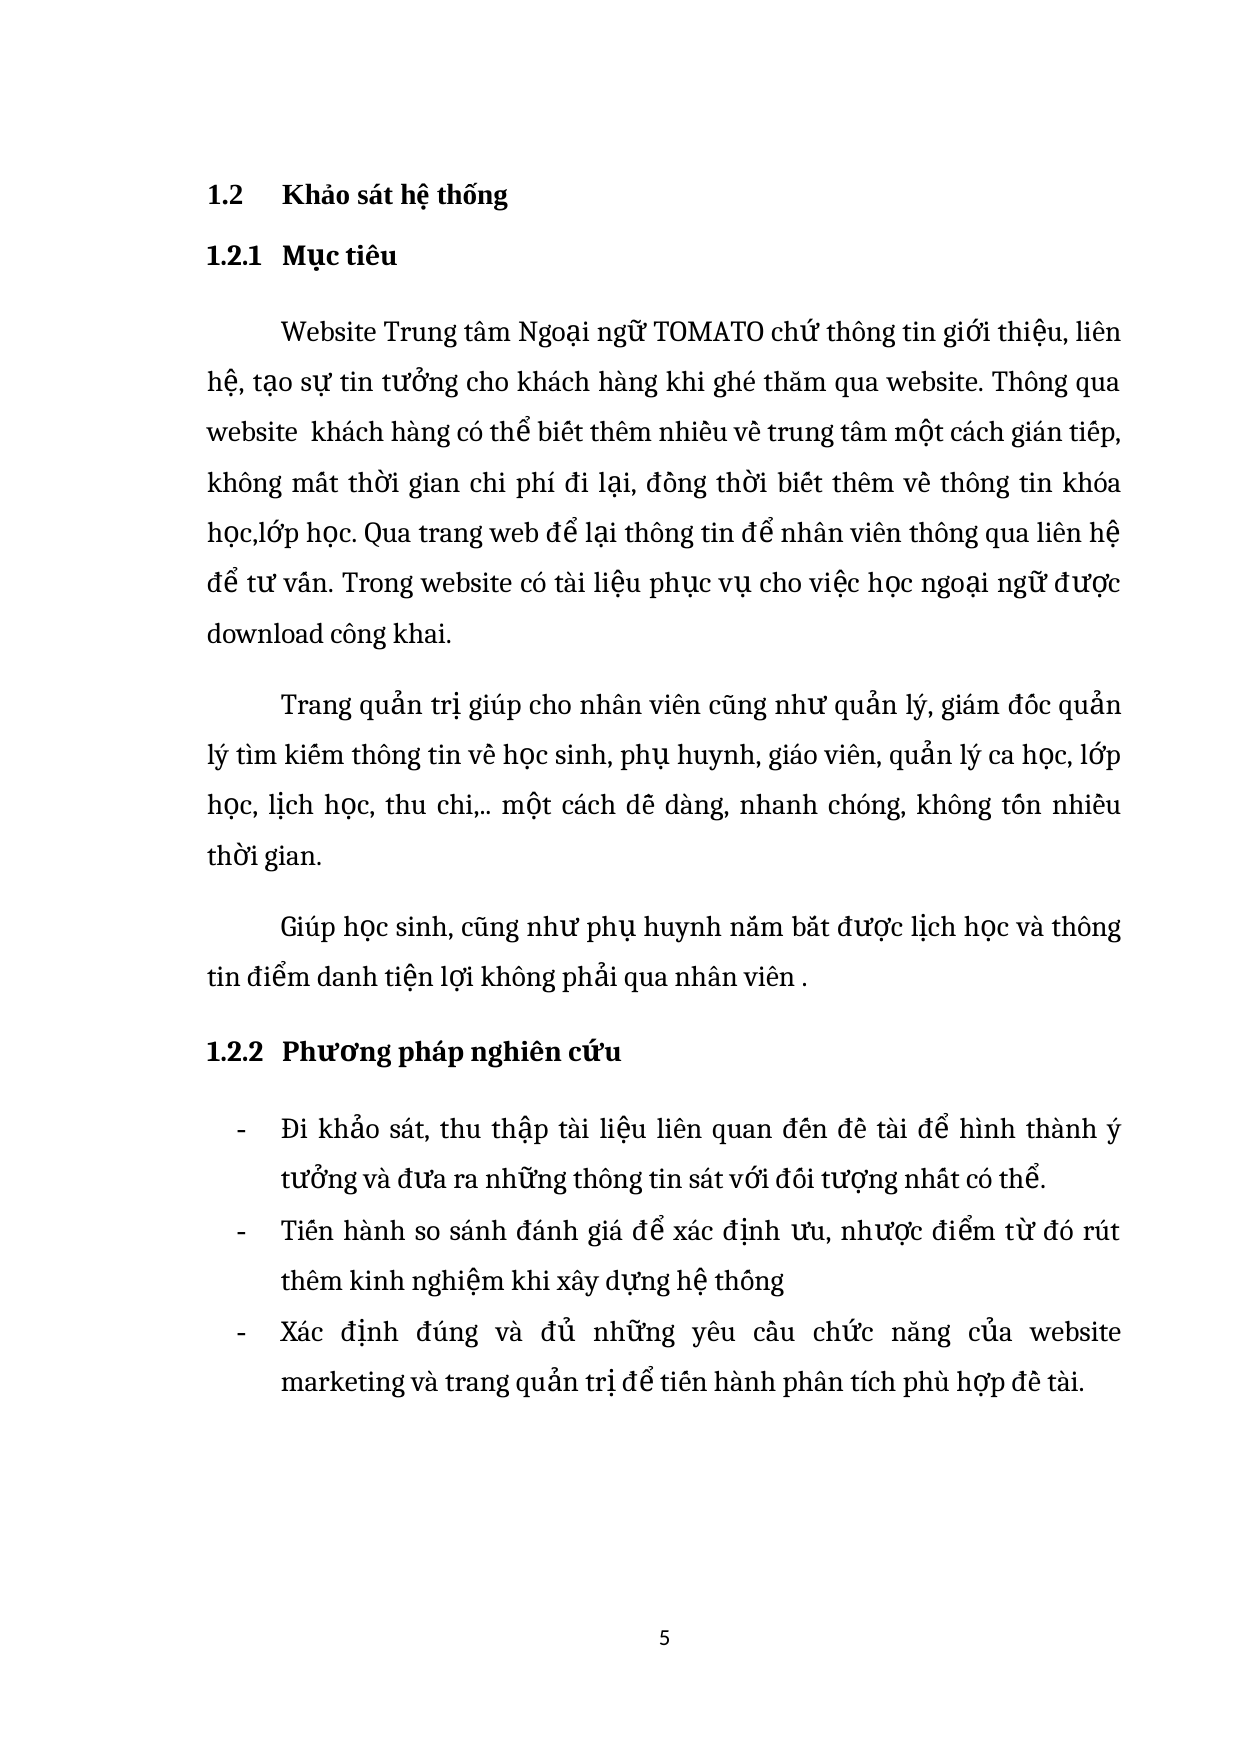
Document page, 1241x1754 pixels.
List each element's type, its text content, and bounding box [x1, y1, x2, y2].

list Đi khảo sát, thu thập tài liệu liên quan đến đề tài để hình thành ý tưởng và đưa ra những thông tin sát với đối tượng nhất có thể. [236, 1111, 1122, 1196]
text Website Trung tâm Ngoại ngữ TOMATO chứ thông tin giới thiệu, liên hệ, tạo sự tin tưởng cho khách hàng khi ghé thăm qua website. Thông qua website khách hàng có thể biết thêm nhiều về trung tâm một cách gián tiếp, không mất thời gian chi phí đi lại, đồng thời biết thêm về thông tin khóa học,lớp học. Qua trang web để lại thông tin để nhân viên thông qua liên hệ để tư vấn. Trong website có tài liệu phục vụ cho việc học ngoại ngữ được download công khai. [207, 315, 1122, 650]
subtitle Phương pháp nghiên cứu [207, 1036, 1122, 1069]
subtitle Mục tiêu [207, 239, 1122, 273]
subtitle Khảo sát hệ thống [207, 177, 1122, 210]
list Tiến hành so sánh đánh giá để xác định ưu, nhược điểm từ đó rút thêm kinh nghiệm khi xây dựng hệ thống [236, 1213, 1122, 1297]
text Trang quản trị giúp cho nhân viên cũng như quản lý, giám đốc quản lý tìm kiếm thông tin về học sinh, phụ huynh, giáo viên, quản lý ca học, lớp học, lịch học, thu chi,.. một cách dễ dàng, nhanh chóng, không tốn nhiều thời gian. [207, 688, 1122, 872]
text Giúp học sinh, cũng như phụ huynh nắm bắt được lịch học và thông tin điểm danh tiện lợi không phải qua nhân viên . [207, 910, 1122, 994]
list Xác định đúng và đủ những yêu cầu chức năng của website marketing và trang quản trị để tiến hành phân tích phù hợp đề tài. [236, 1314, 1122, 1399]
